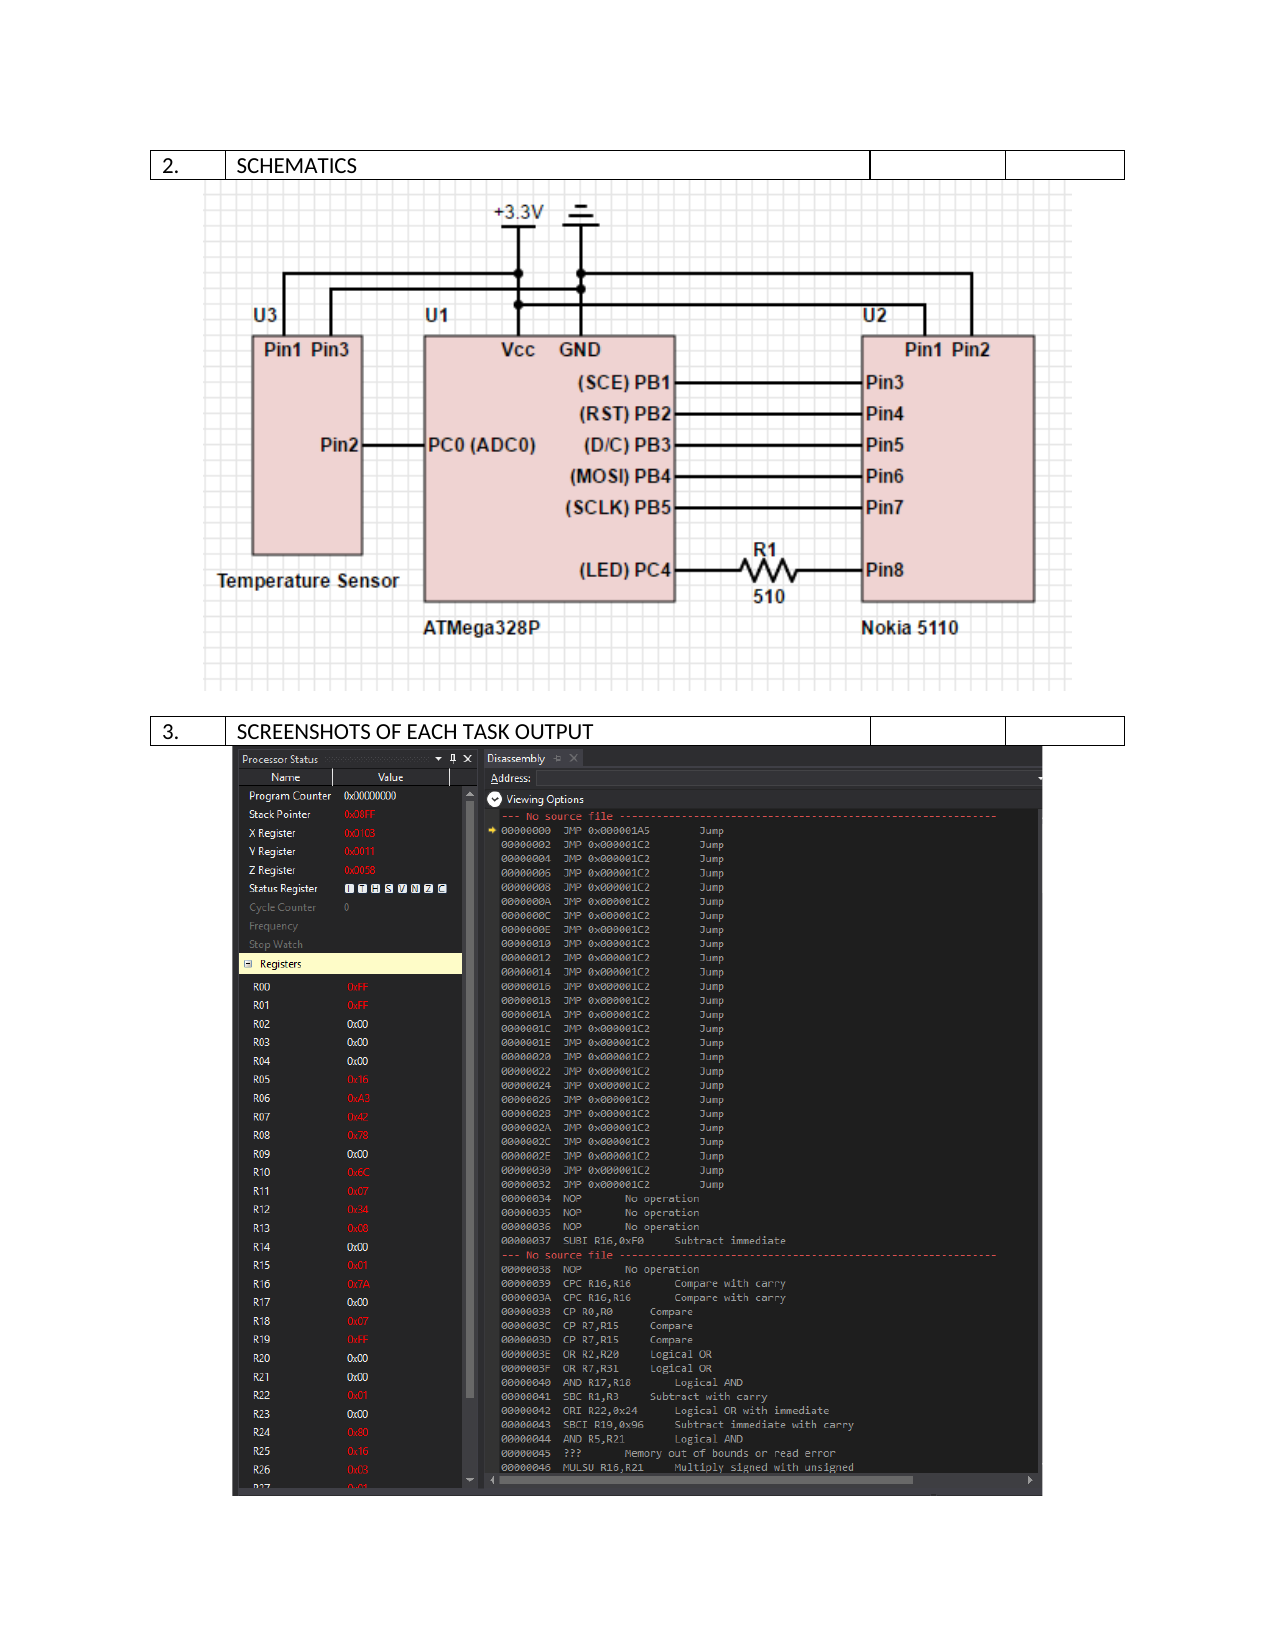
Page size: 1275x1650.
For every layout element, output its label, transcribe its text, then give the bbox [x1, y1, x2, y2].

picture [232, 746, 1043, 1496]
table_header [1006, 717, 1124, 745]
table_header SCHEMATICS [226, 151, 869, 179]
table_header 3. [151, 717, 225, 745]
table_header [871, 717, 1005, 745]
table_header 2. [151, 151, 225, 179]
table_header SCREENSHOTS OF EACH TASK OUTPUT [226, 717, 870, 745]
picture [203, 180, 1072, 691]
table_header [1006, 151, 1124, 179]
table_header [871, 151, 1005, 179]
